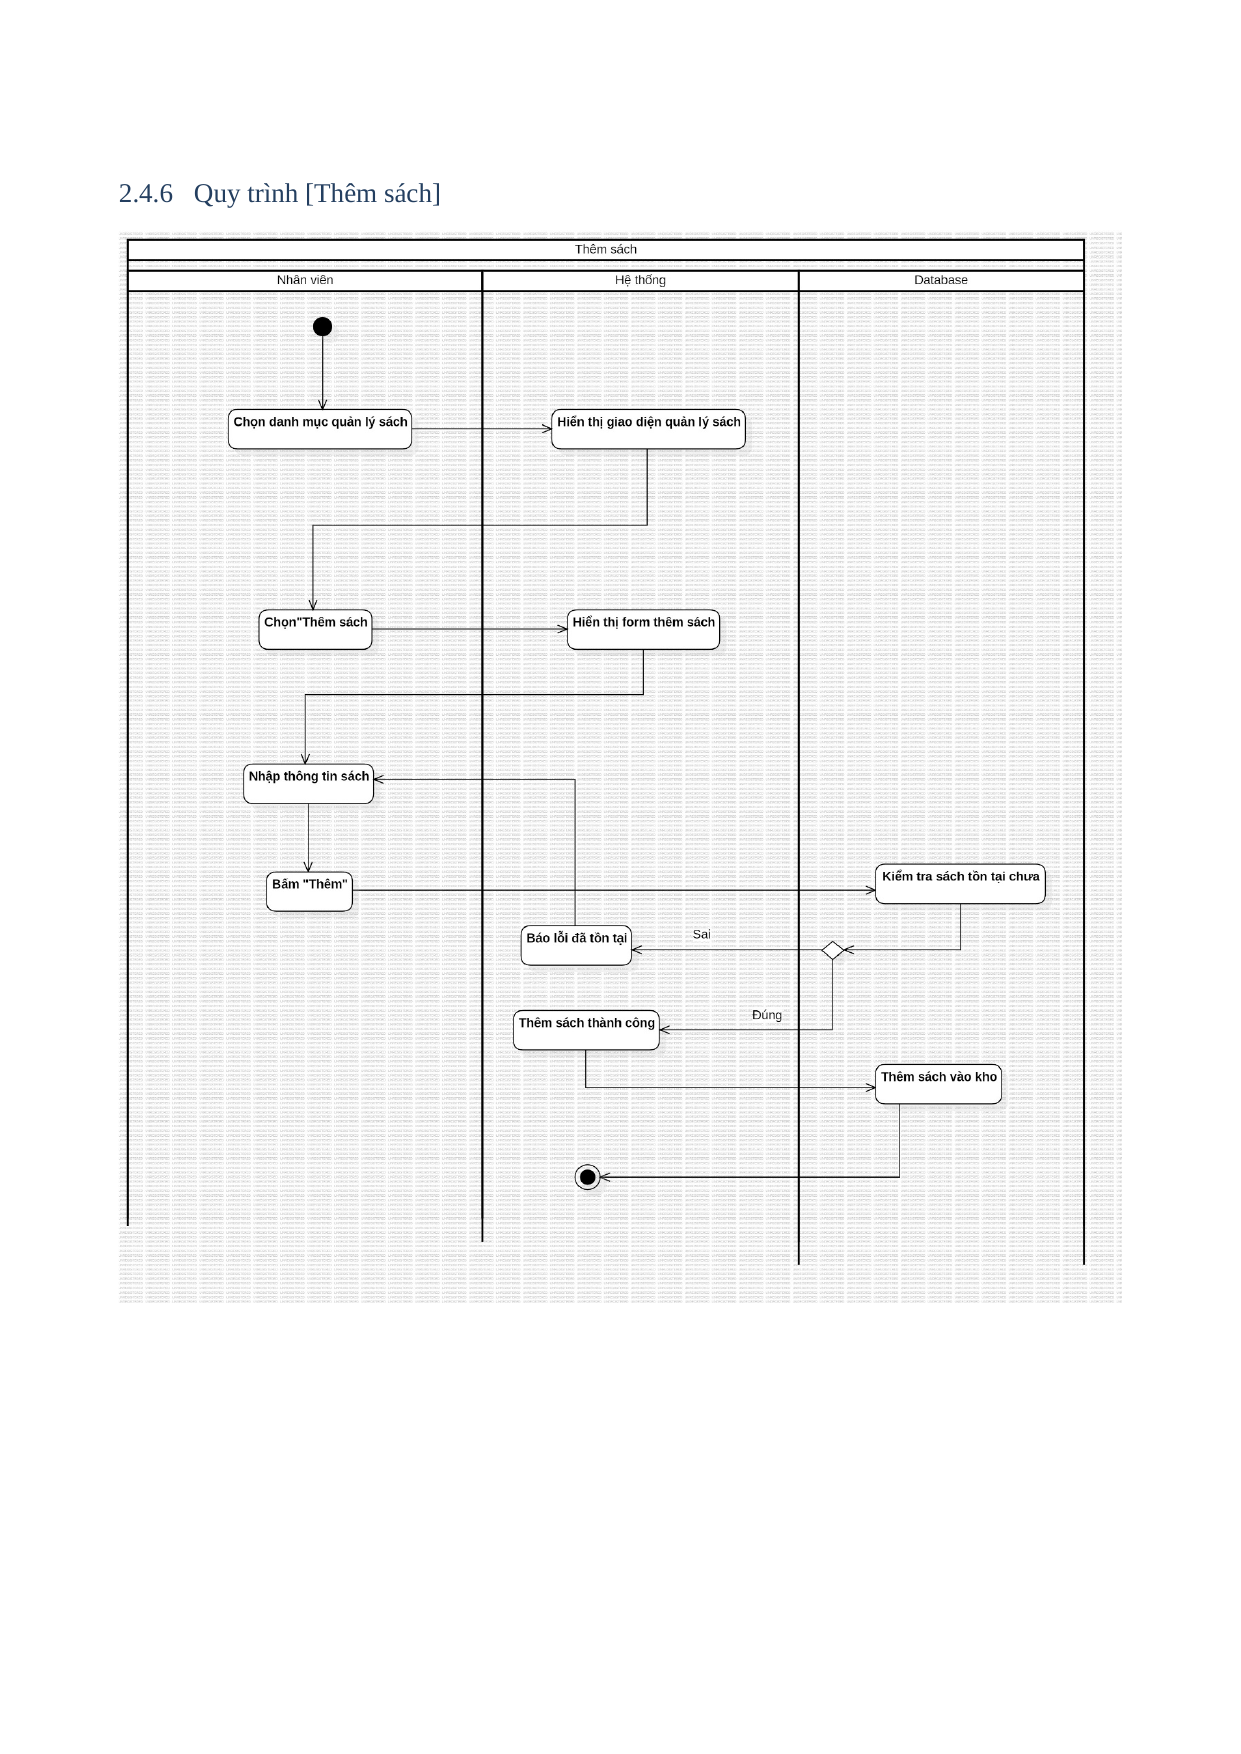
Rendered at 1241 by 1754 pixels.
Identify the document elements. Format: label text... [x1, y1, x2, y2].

subtitle Quy trình [Thêm sách] [119, 177, 1122, 208]
picture [118, 230, 1122, 1303]
